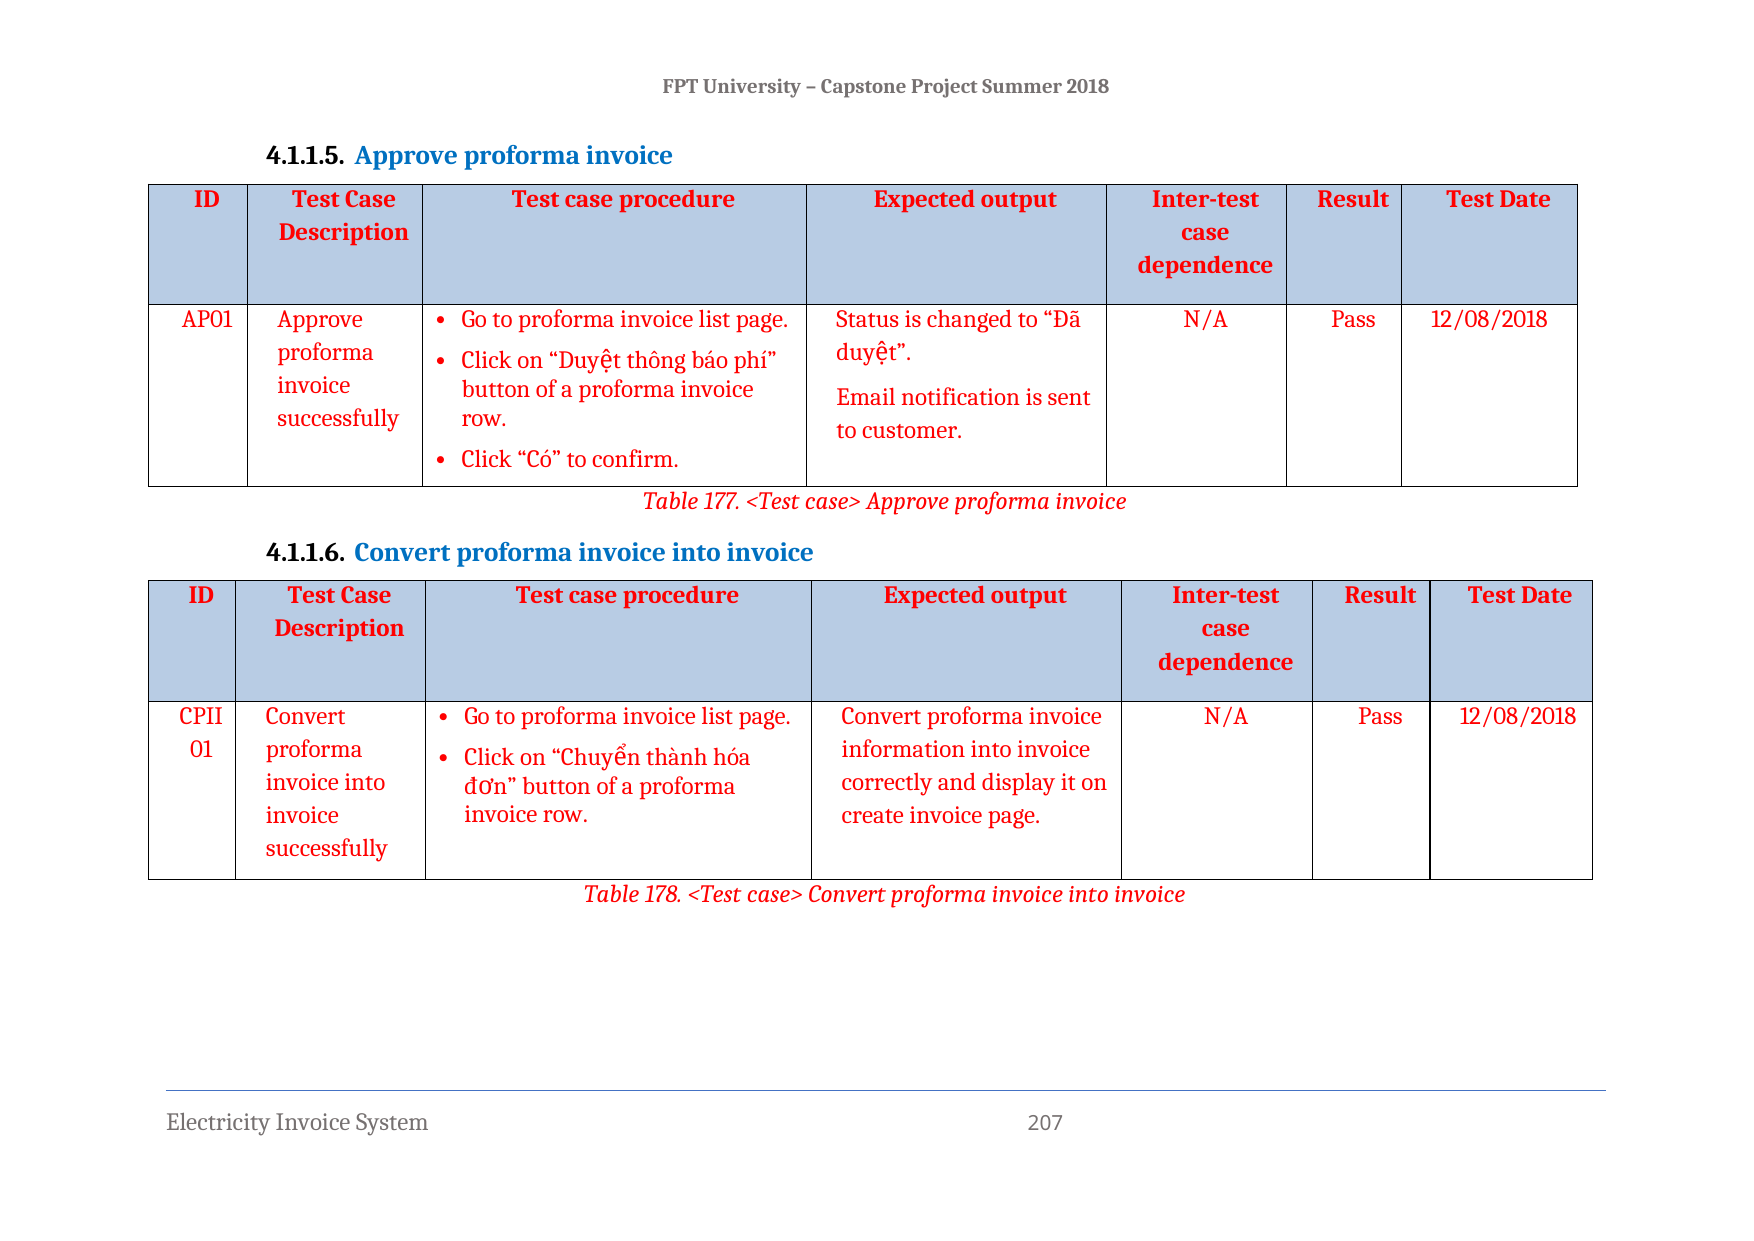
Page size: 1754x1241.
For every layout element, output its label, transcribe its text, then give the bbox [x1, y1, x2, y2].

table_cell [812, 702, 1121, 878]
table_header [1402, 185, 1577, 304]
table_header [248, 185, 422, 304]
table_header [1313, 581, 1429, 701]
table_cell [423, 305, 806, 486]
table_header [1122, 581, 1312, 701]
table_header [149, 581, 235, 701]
list Approve proforma invoice [266, 140, 1606, 171]
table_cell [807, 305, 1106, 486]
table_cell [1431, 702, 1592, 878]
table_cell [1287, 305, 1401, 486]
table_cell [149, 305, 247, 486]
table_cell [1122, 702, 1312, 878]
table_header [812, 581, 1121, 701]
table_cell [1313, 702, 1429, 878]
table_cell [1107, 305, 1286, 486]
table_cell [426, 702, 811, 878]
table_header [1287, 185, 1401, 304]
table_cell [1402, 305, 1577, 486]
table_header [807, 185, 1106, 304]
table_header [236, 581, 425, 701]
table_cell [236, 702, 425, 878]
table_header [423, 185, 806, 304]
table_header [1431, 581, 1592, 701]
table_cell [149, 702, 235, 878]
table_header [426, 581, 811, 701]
list Convert proforma invoice into invoice [266, 537, 1606, 568]
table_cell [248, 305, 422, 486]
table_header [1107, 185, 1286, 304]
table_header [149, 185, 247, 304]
